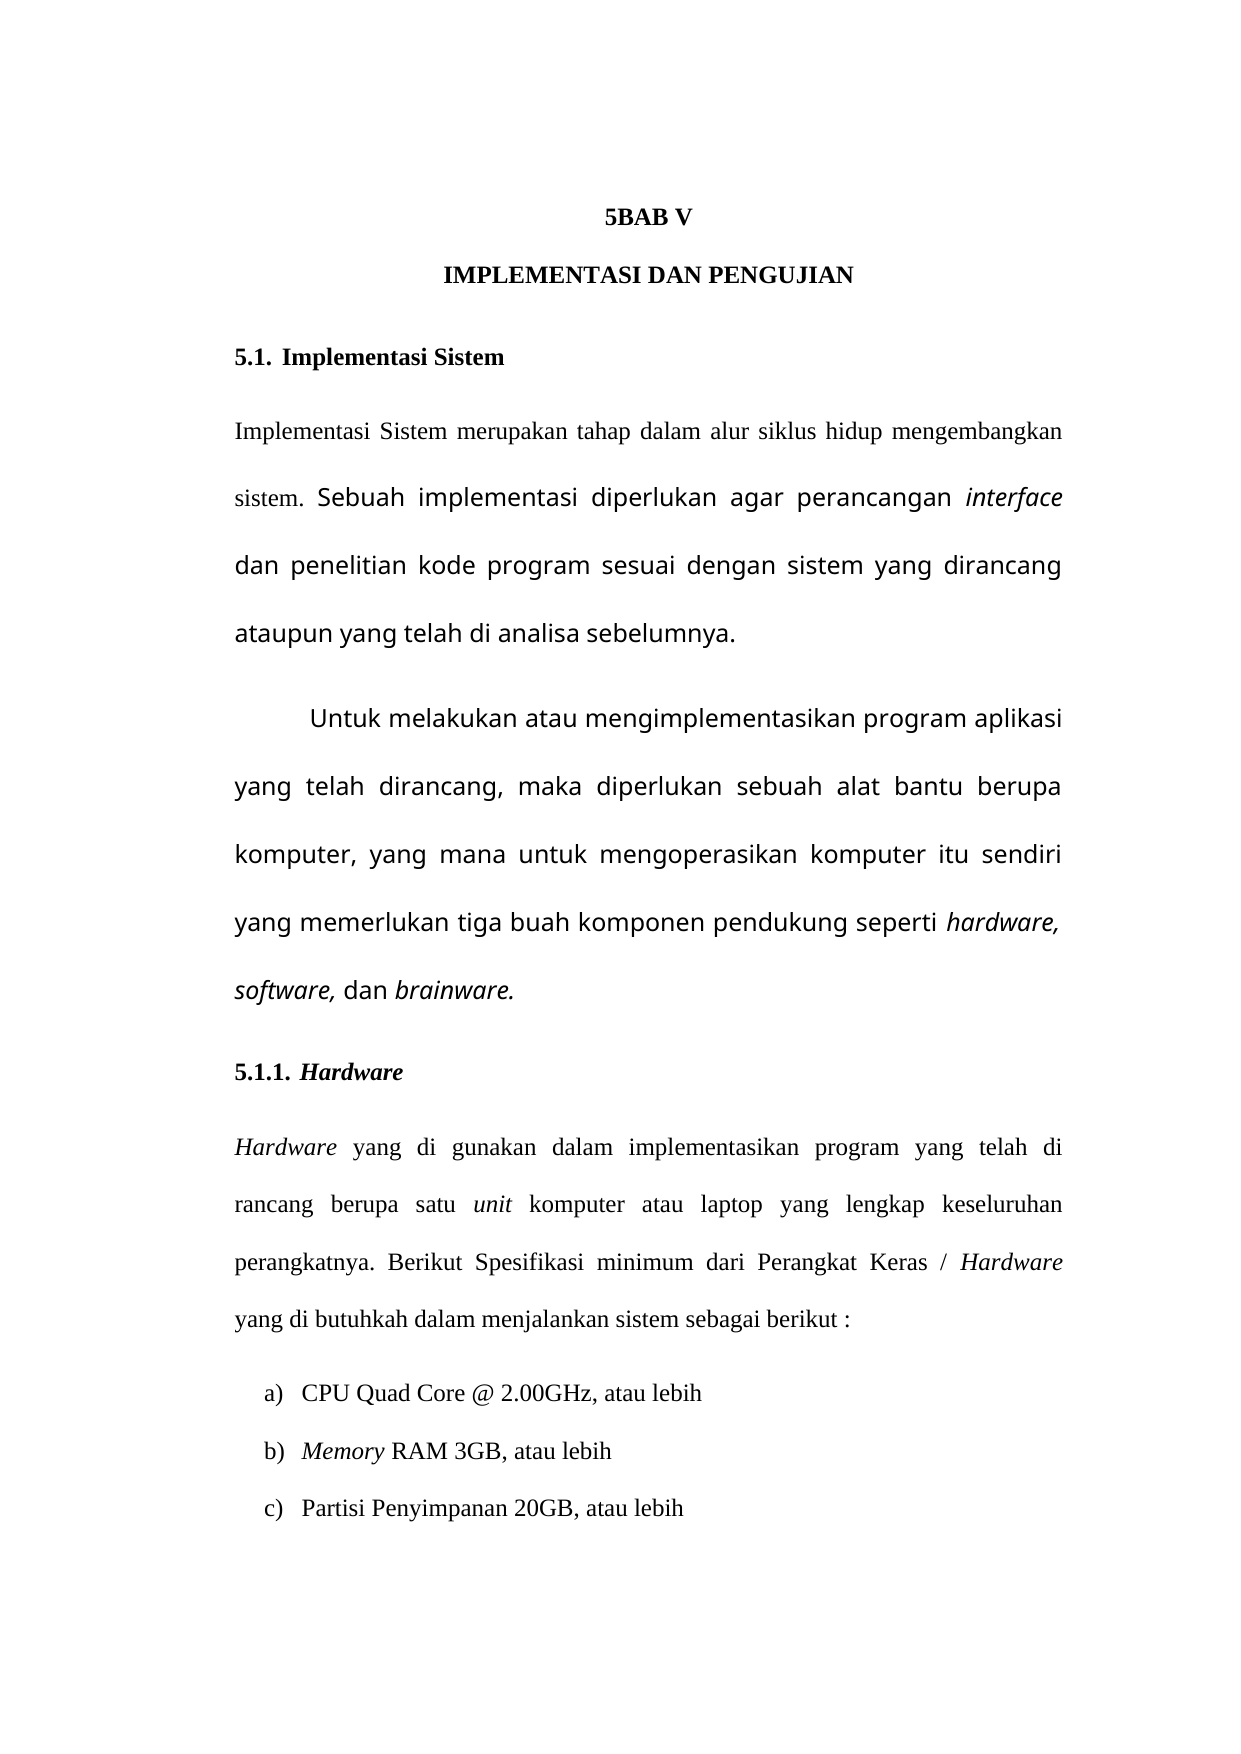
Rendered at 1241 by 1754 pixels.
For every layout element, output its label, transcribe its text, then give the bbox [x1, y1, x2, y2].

list CPU Quad Core @ 2.00GHz, atau lebih [264, 1378, 1063, 1407]
subtitle BAB V IMPLEMENTASI DAN PENGUJIAN [234, 202, 1063, 288]
text Untuk melakukan atau mengimplementasikan program aplikasi yang telah dirancang, maka diperlukan sebuah alat bantu berupa komputer, yang mana untuk mengoperasikan komputer itu sendiri yang memerlukan tiga buah komponen pendukung seperti hardware, software, dan brainware. [234, 700, 1063, 1007]
list Memory RAM 3GB, atau lebih [264, 1436, 1063, 1464]
subtitle Hardware [234, 1057, 1063, 1086]
subtitle Implementasi Sistem [234, 342, 1063, 371]
list Partisi Penyimpanan 20GB, atau lebih [264, 1493, 1063, 1522]
text Hardware yang di gunakan dalam implementasikan program yang telah di rancang berupa satu unit komputer atau laptop yang lengkap keseluruhan perangkatnya. Berikut Spesifikasi minimum dari Perangkat Keras / Hardware yang di butuhkah dalam menjalankan sistem sebagai berikut : [234, 1132, 1063, 1333]
text Implementasi Sistem merupakan tahap dalam alur siklus hidup mengembangkan sistem. Sebuah implementasi diperlukan agar perancangan interface dan penelitian kode program sesuai dengan sistem yang dirancang ataupun yang telah di analisa sebelumnya. [234, 416, 1063, 649]
